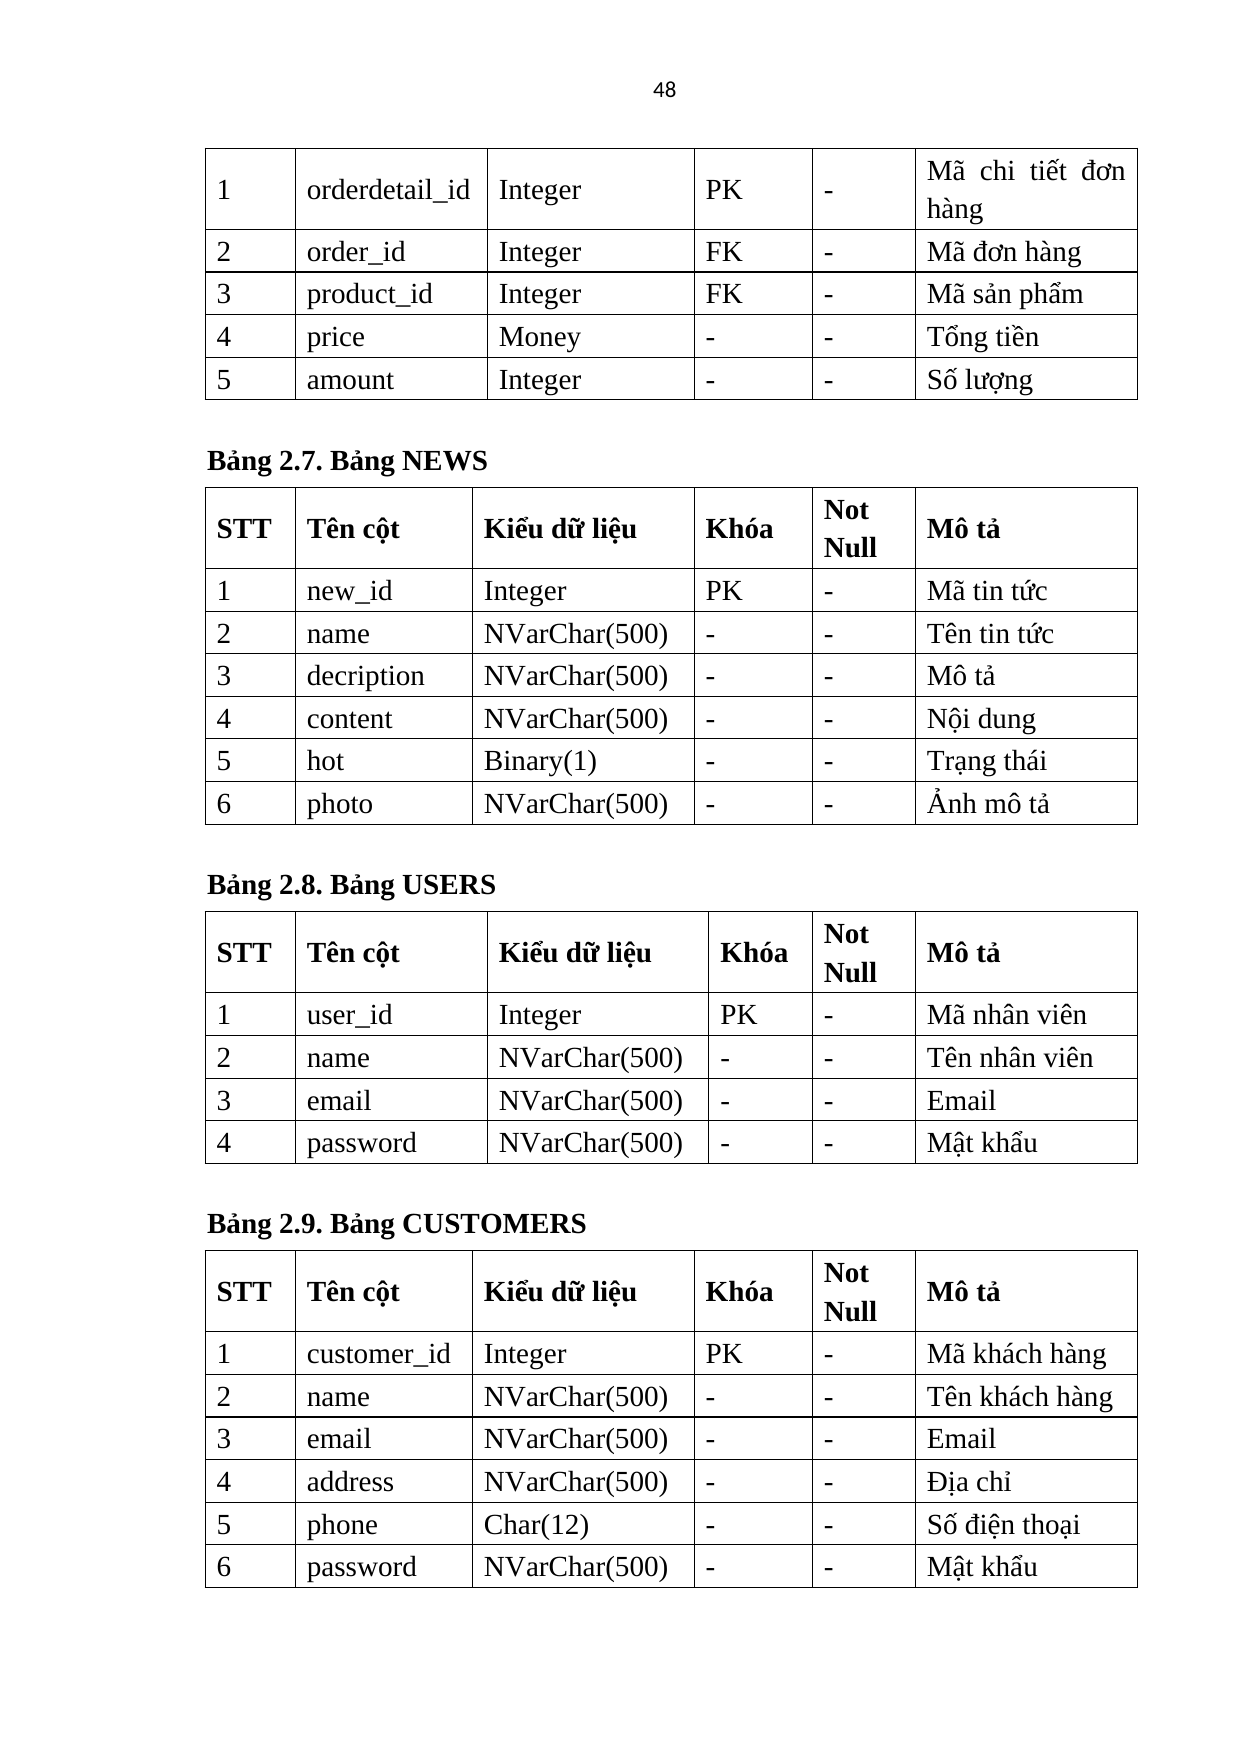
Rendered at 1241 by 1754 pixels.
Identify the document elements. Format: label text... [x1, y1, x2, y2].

table_cell Tên nhân viên [916, 1036, 1137, 1077]
table_cell 4 [206, 1121, 295, 1163]
table_cell Mã khách hàng [916, 1332, 1137, 1374]
table_header Khóa [709, 912, 812, 992]
table_header Mô tả [916, 1251, 1137, 1331]
table_cell content [296, 697, 472, 738]
table_cell name [296, 1375, 472, 1416]
table_cell email [296, 1079, 487, 1120]
table_cell Số lượng [916, 358, 1137, 399]
table_cell NVarChar(500) [488, 1079, 708, 1120]
table_cell photo [296, 782, 472, 823]
table_cell Integer [473, 569, 694, 611]
table_header Khóa [695, 1251, 812, 1331]
table_cell 2 [206, 230, 295, 271]
table_cell Tổng tiền [916, 315, 1137, 357]
table_cell - [695, 358, 812, 399]
table_header STT [206, 488, 295, 568]
table_cell 4 [206, 697, 295, 738]
table_cell phone [296, 1503, 472, 1544]
table_cell - [813, 697, 915, 738]
table_cell - [709, 1079, 812, 1120]
table_cell - [695, 612, 812, 653]
table_cell 4 [206, 315, 295, 357]
table_cell - [695, 1545, 812, 1587]
table_cell Số điện thoại [916, 1503, 1137, 1544]
table_cell - [695, 1375, 812, 1416]
table_cell 3 [206, 1418, 295, 1459]
table_cell Mã tin tức [916, 569, 1137, 611]
table_cell 5 [206, 358, 295, 399]
table_cell - [695, 697, 812, 738]
table_cell 1 [206, 569, 295, 611]
table_cell 6 [206, 1545, 295, 1587]
table_header Mô tả [916, 488, 1137, 568]
table_cell 5 [206, 739, 295, 781]
table_cell Integer [473, 1332, 694, 1374]
table_cell - [813, 1079, 915, 1120]
table_header Mô tả [916, 912, 1137, 992]
table_cell NVarChar(500) [473, 782, 694, 823]
table_header Tên cột [296, 912, 487, 992]
table_header Kiểu dữ liệu [488, 912, 708, 992]
table_cell NVarChar(500) [473, 1375, 694, 1416]
table_cell 3 [206, 273, 295, 314]
table_cell - [813, 273, 915, 314]
table_cell NVarChar(500) [473, 697, 694, 738]
table_header Not Null [813, 912, 915, 992]
table_cell Nội dung [916, 697, 1137, 738]
table_cell 5 [206, 1503, 295, 1544]
table_cell - [709, 1121, 812, 1163]
table_cell NVarChar(500) [473, 1418, 694, 1459]
table_cell Char(12) [473, 1503, 694, 1544]
table_cell - [695, 1460, 812, 1502]
table_cell PK [695, 569, 812, 611]
table_cell - [813, 1503, 915, 1544]
table_header Kiểu dữ liệu [473, 488, 694, 568]
table_cell Ảnh mô tả [916, 782, 1137, 823]
table_header Tên cột [296, 1251, 472, 1331]
table_cell - [709, 1036, 812, 1077]
table_cell Địa chỉ [916, 1460, 1137, 1502]
table_cell Mã chi tiết đơn hàng [916, 149, 1137, 229]
table_cell order_id [296, 230, 487, 271]
table_cell hot [296, 739, 472, 781]
table_cell - [695, 654, 812, 696]
table_cell - [695, 315, 812, 357]
table_cell - [813, 230, 915, 271]
table_cell 2 [206, 612, 295, 653]
table_cell FK [695, 230, 812, 271]
table_cell new_id [296, 569, 472, 611]
table_cell 6 [206, 782, 295, 823]
table_cell - [813, 654, 915, 696]
table_cell amount [296, 358, 487, 399]
table_cell NVarChar(500) [488, 1036, 708, 1077]
table_cell - [813, 993, 915, 1035]
table_cell - [695, 739, 812, 781]
table_cell 1 [206, 993, 295, 1035]
table_cell price [296, 315, 487, 357]
table_cell Integer [488, 993, 708, 1035]
table_cell NVarChar(500) [473, 1545, 694, 1587]
table_cell 1 [206, 1332, 295, 1374]
table_cell PK [709, 993, 812, 1035]
table_cell Money [488, 315, 694, 357]
table_cell Email [916, 1079, 1137, 1120]
table_cell Binary(1) [473, 739, 694, 781]
table_cell 3 [206, 1079, 295, 1120]
text Bảng 2.7. Bảng NEWS [207, 443, 1122, 477]
table_cell password [296, 1121, 487, 1163]
table_cell - [813, 1332, 915, 1374]
table_cell 1 [206, 149, 295, 229]
table_cell Mật khẩu [916, 1545, 1137, 1587]
text Bảng 2.9. Bảng CUSTOMERS [207, 1206, 1122, 1240]
table_cell orderdetail_id [296, 149, 487, 229]
table_cell Tên tin tức [916, 612, 1137, 653]
table_cell - [813, 782, 915, 823]
table_cell - [813, 1036, 915, 1077]
table_cell - [813, 1545, 915, 1587]
table_cell - [813, 149, 915, 229]
table_cell name [296, 612, 472, 653]
table_cell - [695, 782, 812, 823]
table_cell Tên khách hàng [916, 1375, 1137, 1416]
table_cell - [813, 1418, 915, 1459]
table_cell Trạng thái [916, 739, 1137, 781]
table_cell - [813, 569, 915, 611]
table_cell Integer [488, 273, 694, 314]
table_cell - [695, 1503, 812, 1544]
table_cell - [813, 1375, 915, 1416]
table_header Not Null [813, 1251, 915, 1331]
table_cell - [813, 1121, 915, 1163]
table_cell Mã đơn hàng [916, 230, 1137, 271]
table_cell decription [296, 654, 472, 696]
table_cell Mật khẩu [916, 1121, 1137, 1163]
table_cell FK [695, 273, 812, 314]
text Bảng 2.8. Bảng USERS [207, 867, 1122, 901]
table_header STT [206, 912, 295, 992]
table_cell - [813, 315, 915, 357]
table_header Tên cột [296, 488, 472, 568]
table_cell PK [695, 149, 812, 229]
table_cell Integer [488, 149, 694, 229]
table_cell - [813, 1460, 915, 1502]
table_cell address [296, 1460, 472, 1502]
table_cell Integer [488, 230, 694, 271]
table_cell name [296, 1036, 487, 1077]
table_cell NVarChar(500) [473, 654, 694, 696]
table_cell NVarChar(500) [488, 1121, 708, 1163]
table_cell - [695, 1418, 812, 1459]
table_header STT [206, 1251, 295, 1331]
table_header Not Null [813, 488, 915, 568]
table_cell email [296, 1418, 472, 1459]
table_cell - [813, 612, 915, 653]
table_cell customer_id [296, 1332, 472, 1374]
table_cell Mã nhân viên [916, 993, 1137, 1035]
table_cell 4 [206, 1460, 295, 1502]
table_cell Mã sản phẩm [916, 273, 1137, 314]
table_cell 2 [206, 1375, 295, 1416]
table_cell NVarChar(500) [473, 612, 694, 653]
table_cell 3 [206, 654, 295, 696]
table_cell NVarChar(500) [473, 1460, 694, 1502]
table_cell PK [695, 1332, 812, 1374]
table_cell - [813, 739, 915, 781]
table_header Kiểu dữ liệu [473, 1251, 694, 1331]
table_cell Integer [488, 358, 694, 399]
table_cell user_id [296, 993, 487, 1035]
table_cell Email [916, 1418, 1137, 1459]
table_header Khóa [695, 488, 812, 568]
table_cell Mô tả [916, 654, 1137, 696]
table_cell - [813, 358, 915, 399]
table_cell 2 [206, 1036, 295, 1077]
table_cell product_id [296, 273, 487, 314]
table_cell password [296, 1545, 472, 1587]
